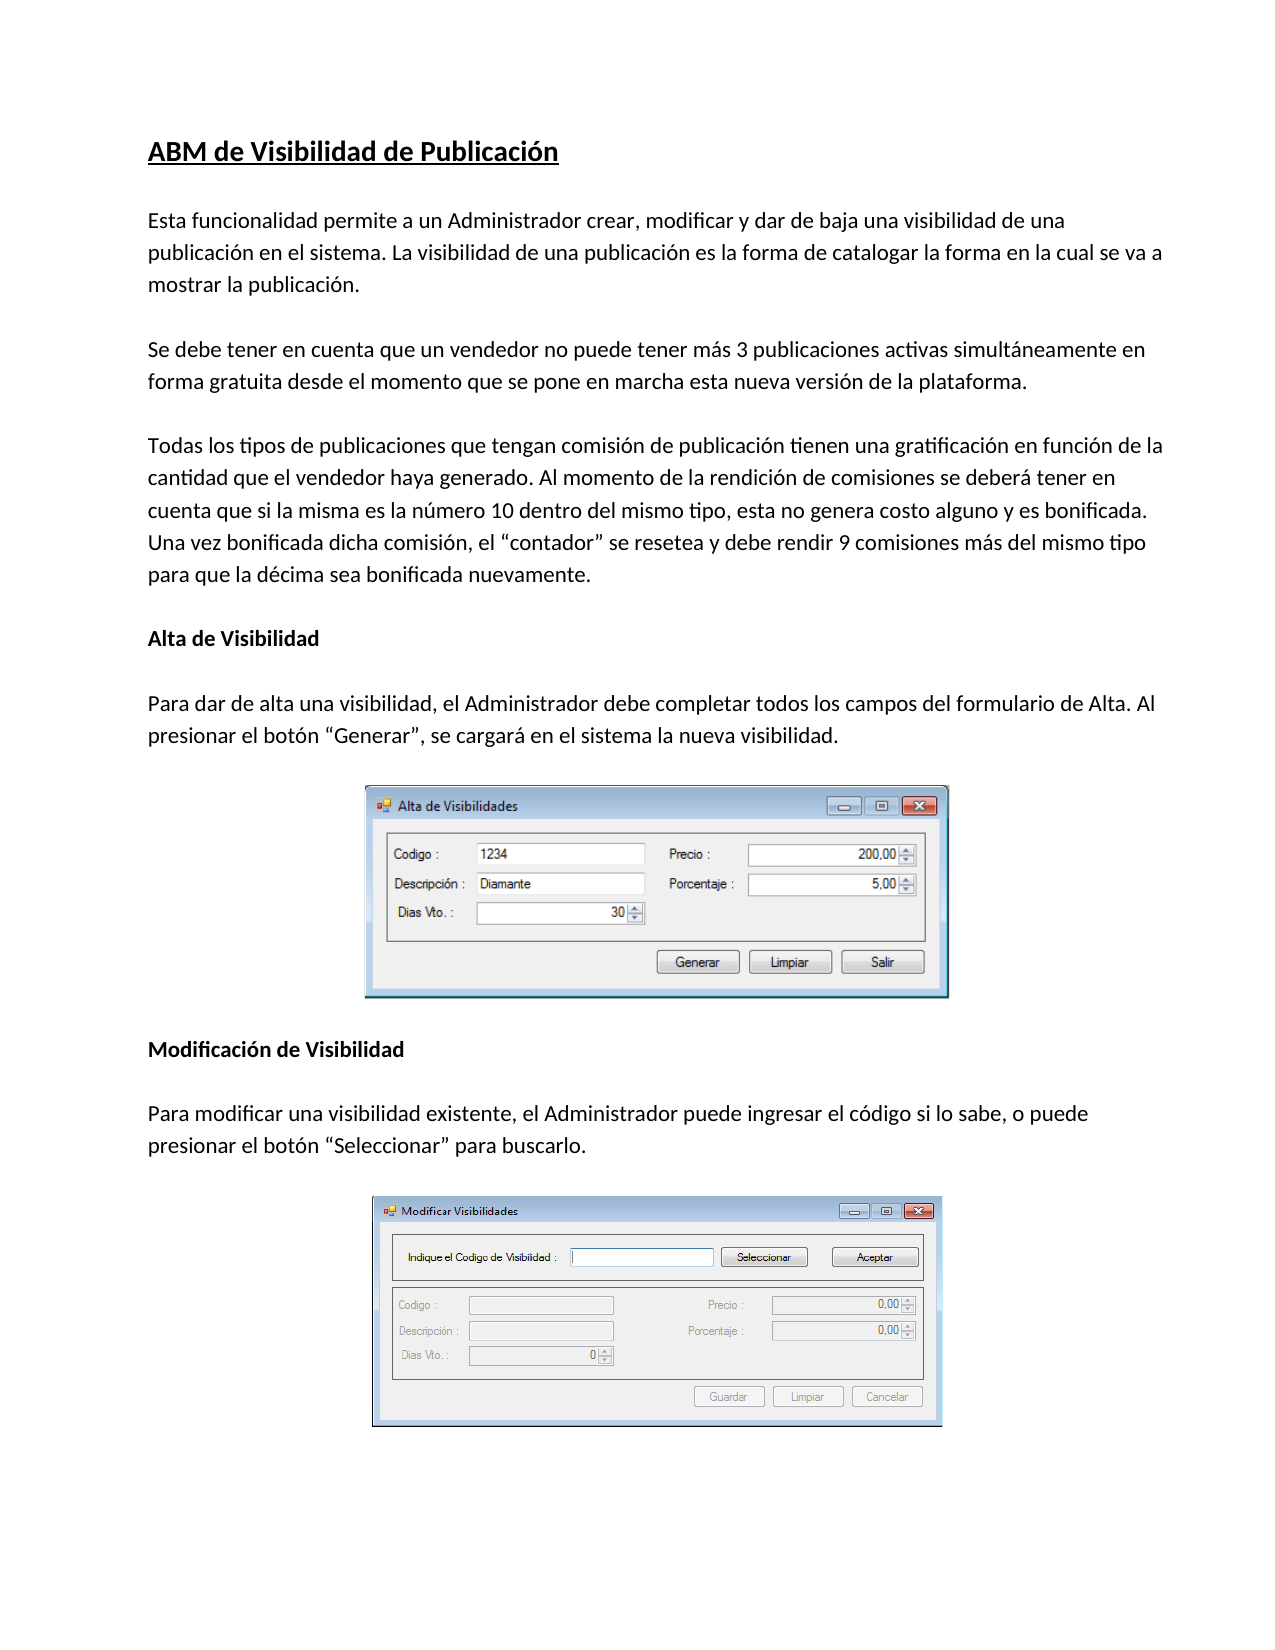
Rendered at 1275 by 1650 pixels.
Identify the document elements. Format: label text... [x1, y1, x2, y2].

text Para dar de alta una visibilidad, el Administrador debe completar todos los campos del formulario de Alta. Al presionar el botón “Generar”, se cargará en el sistema la nueva visibilidad. [148, 689, 1167, 749]
text Esta funcionalidad permite a un Administrador crear, modificar y dar de baja una visibilidad de una publicación en el sistema. La visibilidad de una publicación es la forma de catalogar la forma en la cual se va a mostrar la publicación. [148, 206, 1167, 298]
text Para modificar una visibilidad existente, el Administrador puede ingresar el código si lo sabe, o puede presionar el botón “Seleccionar” para buscarlo. [148, 1099, 1167, 1160]
text Se debe tener en cuenta que un vendedor no puede tener más 3 publicaciones activas simultáneamente en forma gratuita desde el momento que se pone en marcha esta nueva versión de la plataforma. [148, 335, 1167, 395]
text Modificación de Visibilidad [148, 1035, 1167, 1063]
picture [364, 785, 950, 999]
text ABM de Visibilidad de Publicación [148, 133, 1167, 168]
text Todas los tipos de publicaciones que tengan comisión de publicación tienen una gratificación en función de la cantidad que el vendedor haya generado. Al momento de la rendición de comisiones se deberá tener en cuenta que si la misma es la número 10 dentro del mismo tipo, esta no genera costo alguno y es bonificada. Una vez bonificada dicha comisión, el “contador” se resetea y debe rendir 9 comisiones más del mismo tipo para que la décima sea bonificada nuevamente. [148, 431, 1167, 588]
picture [372, 1196, 943, 1427]
text Alta de Visibilidad [148, 624, 1167, 652]
